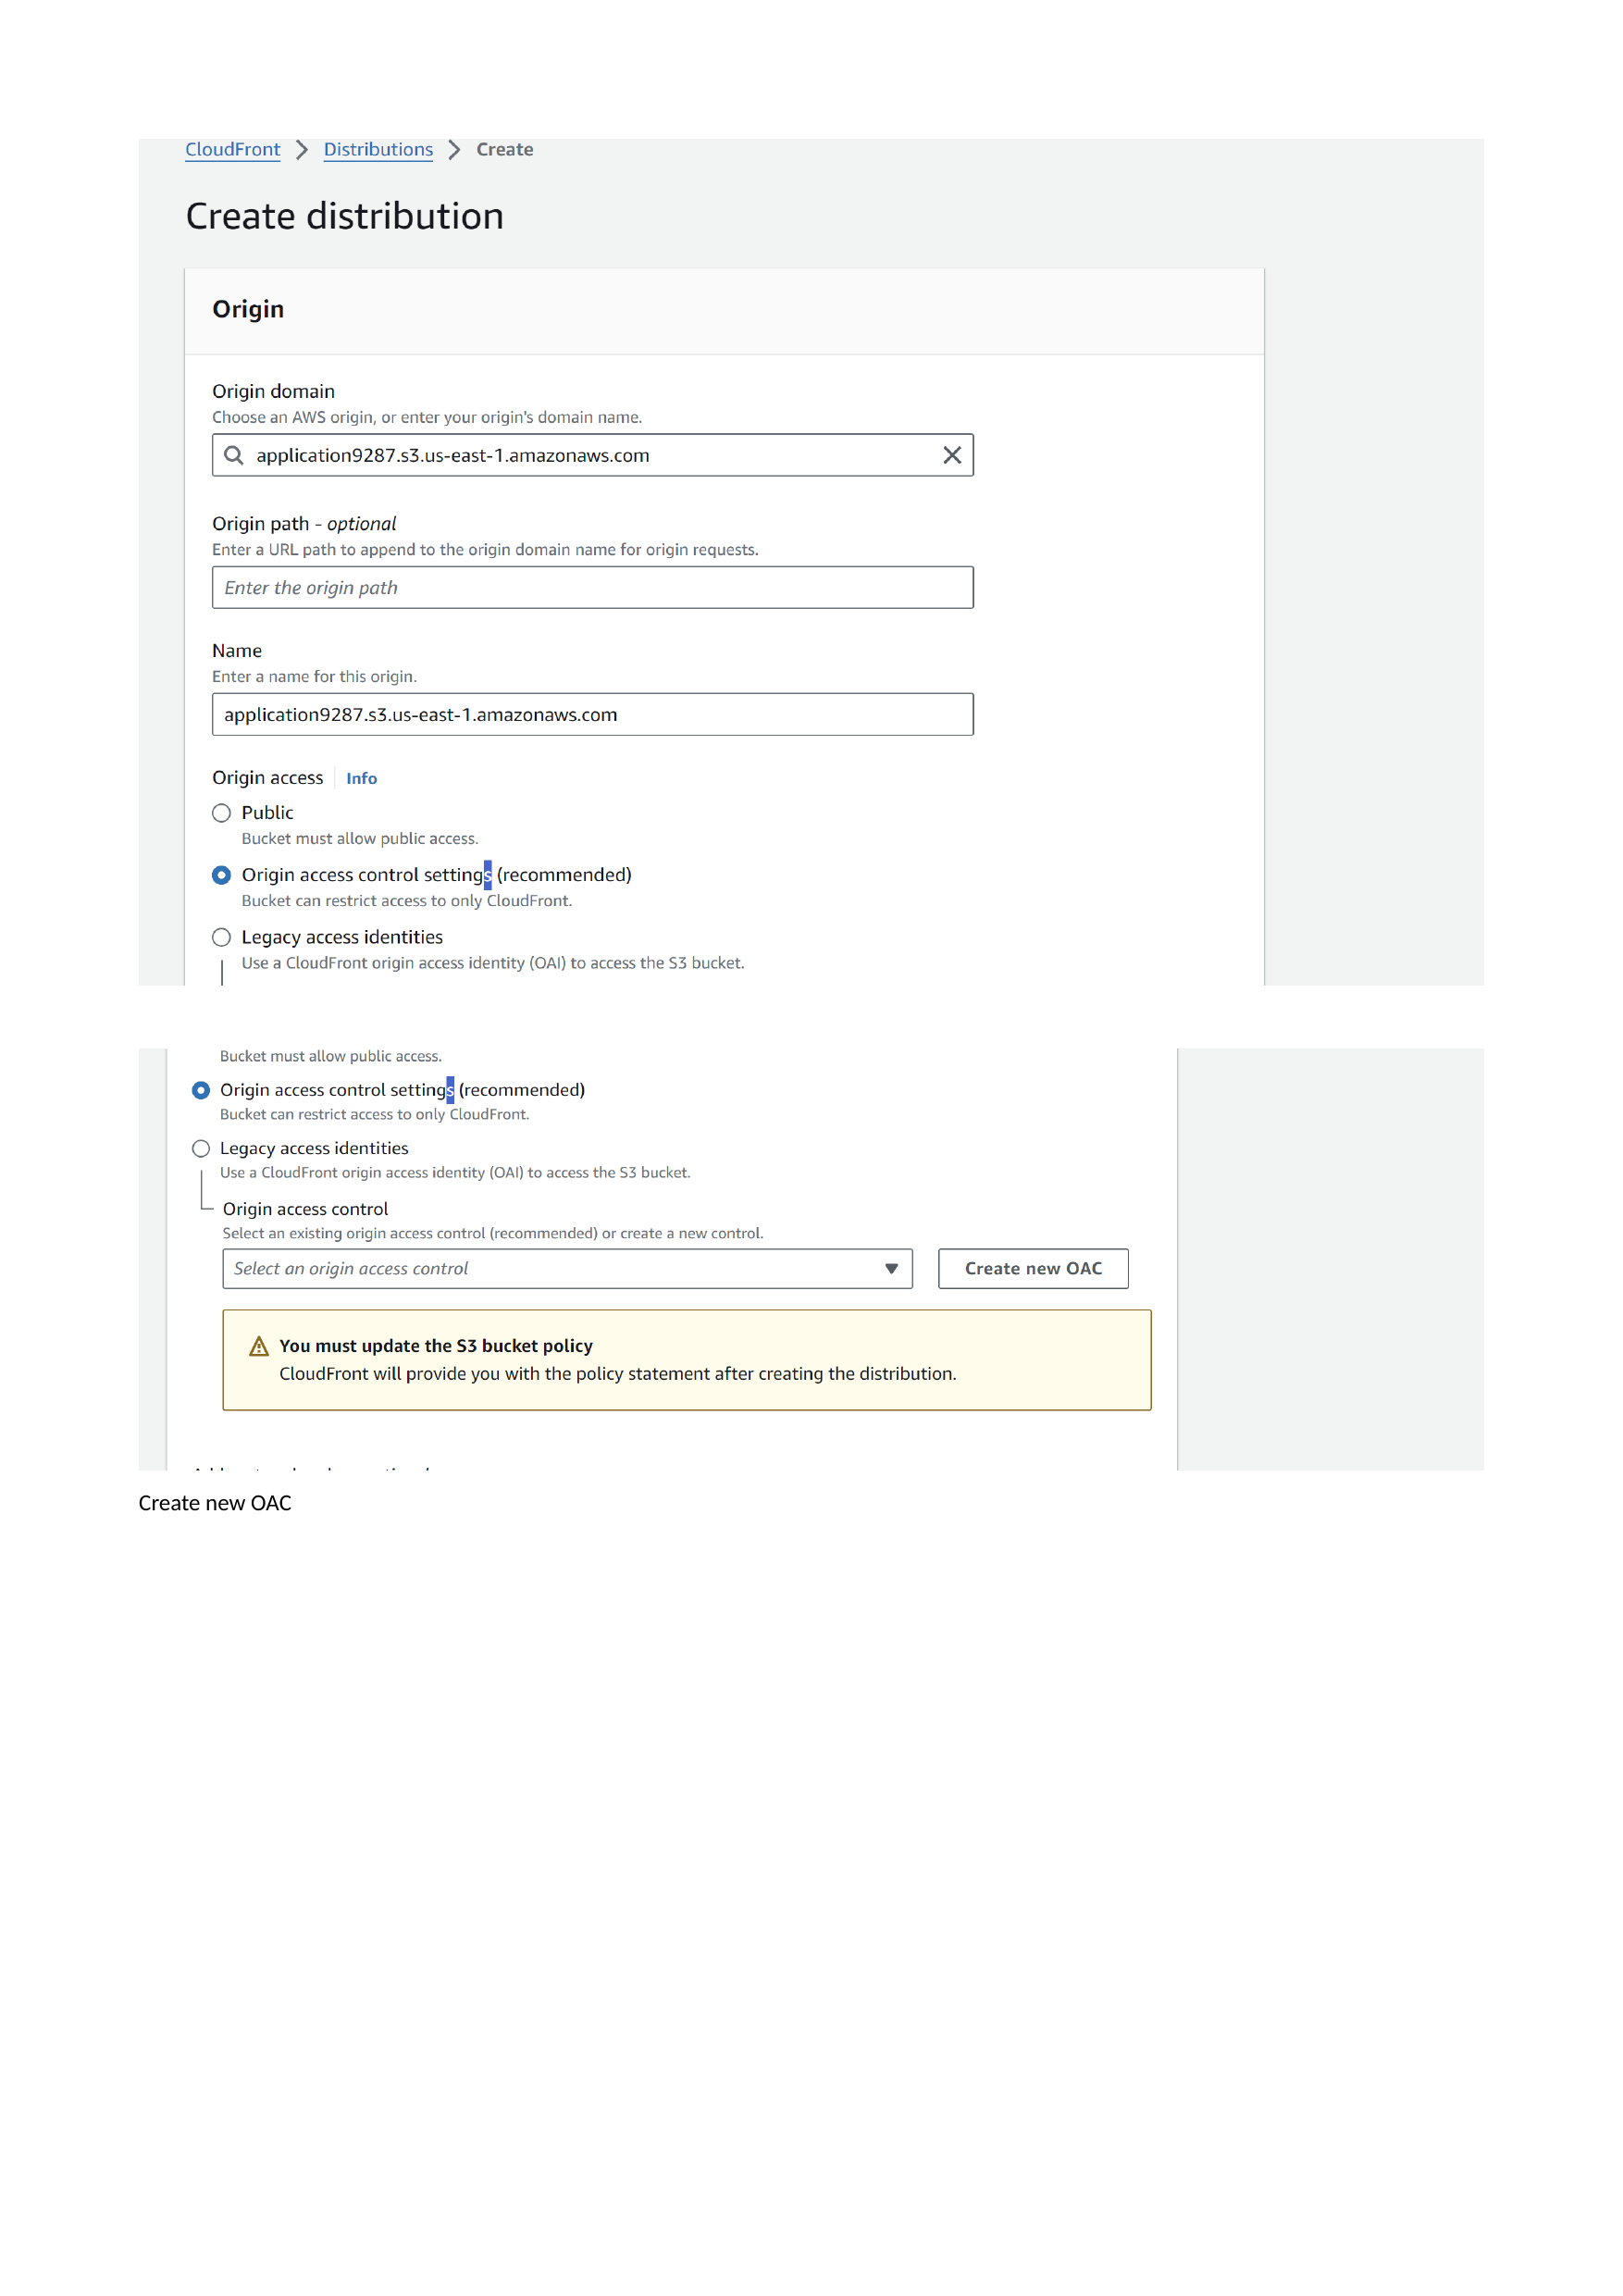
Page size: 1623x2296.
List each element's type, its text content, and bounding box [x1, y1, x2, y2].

picture [139, 1049, 1484, 1471]
picture [139, 139, 1484, 986]
text Create new OAC [139, 1488, 1484, 1516]
